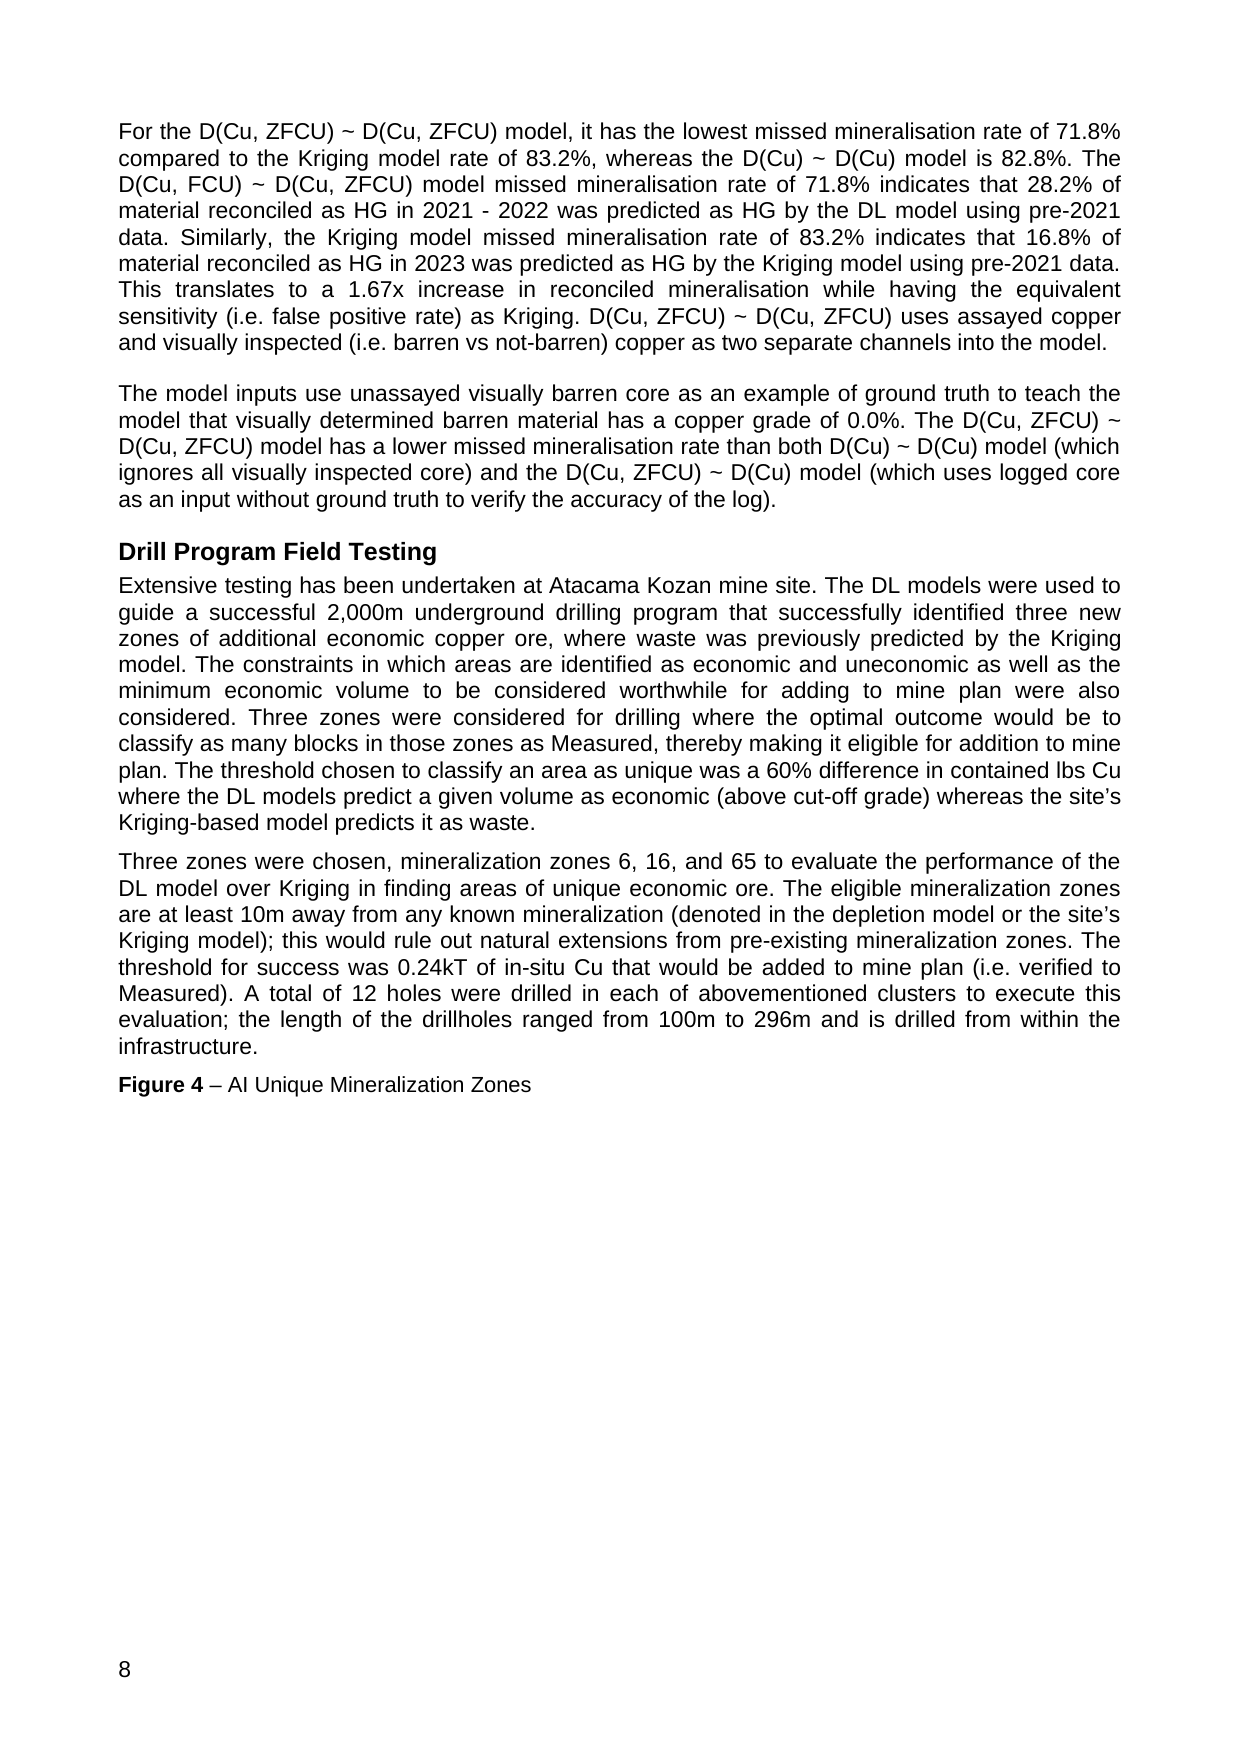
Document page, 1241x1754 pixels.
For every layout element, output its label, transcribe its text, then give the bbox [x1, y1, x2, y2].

text Three zones were chosen, mineralization zones 6, 16, and 65 to evaluate the performance of the DL model over Kriging in finding areas of unique economic ore. The eligible mineralization zones are at least 10m away from any known mineralization (denoted in the depletion model or the site’s Kriging model); this would rule out natural extensions from pre-existing mineralization zones. The threshold for success was 0.24kT of in-situ Cu that would be added to mine plan (i.e. verified to Measured). A total of 12 holes were drilled in each of abovementioned clusters to execute this evaluation; the length of the drillholes ranged from 100m to 296m and is drilled from within the infrastructure. [118, 848, 1122, 1059]
text The model inputs use unassayed visually barren core as an example of ground truth to teach the model that visually determined barren material has a copper grade of 0.0%. The D(Cu, ZFCU) ~ D(Cu, ZFCU) model has a lower missed mineralisation rate than both D(Cu) ~ D(Cu) model (which ignores all visually inspected core) and the D(Cu, ZFCU) ~ D(Cu) model (which uses logged core as an input without ground truth to verify the accuracy of the log). [118, 380, 1122, 512]
text Extensive testing has been undertaken at Atacama Kozan mine site. The DL models were used to guide a successful 2,000m underground drilling program that successfully identified three new zones of additional economic copper ore, where waste was previously predicted by the Kriging model. The constraints in which areas are identified as economic and uneconomic as well as the minimum economic volume to be considered worthwhile for adding to mine plan were also considered. Three zones were considered for drilling where the optimal outcome would be to classify as many blocks in those zones as Measured, thereby making it eligible for addition to mine plan. The threshold chosen to classify an area as unique was a 60% difference in contained lbs Cu where the DL models predict a given volume as economic (above cut-off grade) whereas the site’s Kriging-based model predicts it as waste. [118, 572, 1122, 836]
text Drill Program Field Testing [118, 537, 1122, 566]
text Figure 4 – AI Unique Mineralization Zones [118, 1071, 1122, 1097]
text For the D(Cu, ZFCU) ~ D(Cu, ZFCU) model, it has the lowest missed mineralisation rate of 71.8% compared to the Kriging model rate of 83.2%, whereas the D(Cu) ~ D(Cu) model is 82.8%. The D(Cu, FCU) ~ D(Cu, ZFCU) model missed mineralisation rate of 71.8% indicates that 28.2% of material reconciled as HG in 2021 - 2022 was predicted as HG by the DL model using pre-2021 data. Similarly, the Kriging model missed mineralisation rate of 83.2% indicates that 16.8% of material reconciled as HG in 2023 was predicted as HG by the Kriging model using pre-2021 data. This translates to a 1.67x increase in reconciled mineralisation while having the equivalent sensitivity (i.e. false positive rate) as Kriging. D(Cu, ZFCU) ~ D(Cu, ZFCU) uses assayed copper and visually inspected (i.e. barren vs not-barren) copper as two separate channels into the model. [118, 118, 1122, 355]
